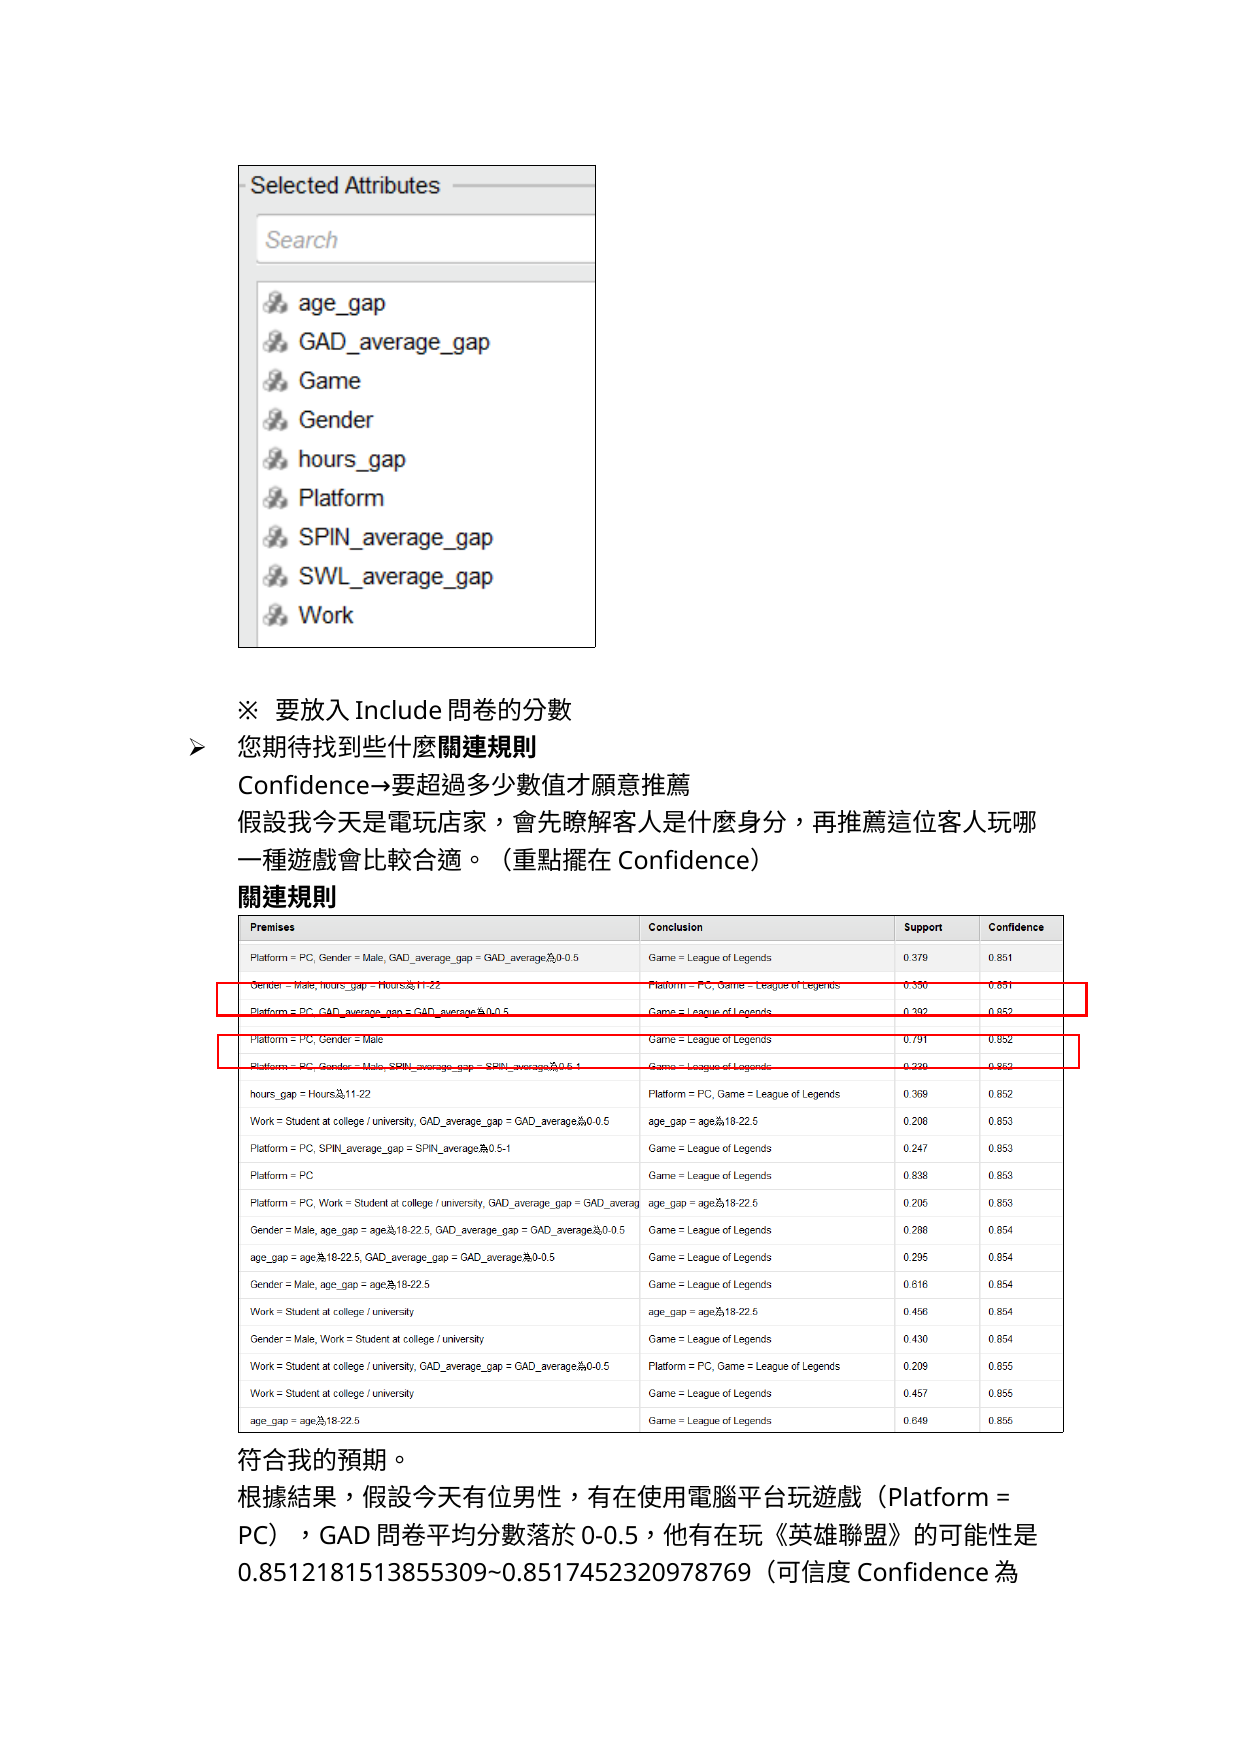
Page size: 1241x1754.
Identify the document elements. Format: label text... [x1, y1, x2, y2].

picture [239, 916, 1063, 982]
list 關連規則 符合我的預期。 [237, 877, 1063, 915]
list 要放入Include問卷的分數 [237, 689, 1053, 727]
picture [239, 166, 595, 647]
picture [239, 1017, 1063, 1034]
picture [239, 1036, 1063, 1067]
list 您期待找到些什麼關連規則 Confidence→要超過多少數值才願意推薦 假設我今天是電玩店家，會先瞭解客人是什麼身分，再推薦這位客人玩哪一種遊戲會比較合適。（重點擺在Confidence） [187, 727, 1053, 877]
picture [239, 984, 1063, 1014]
picture [239, 1069, 1063, 1432]
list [237, 1477, 1053, 1589]
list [187, 164, 1053, 689]
